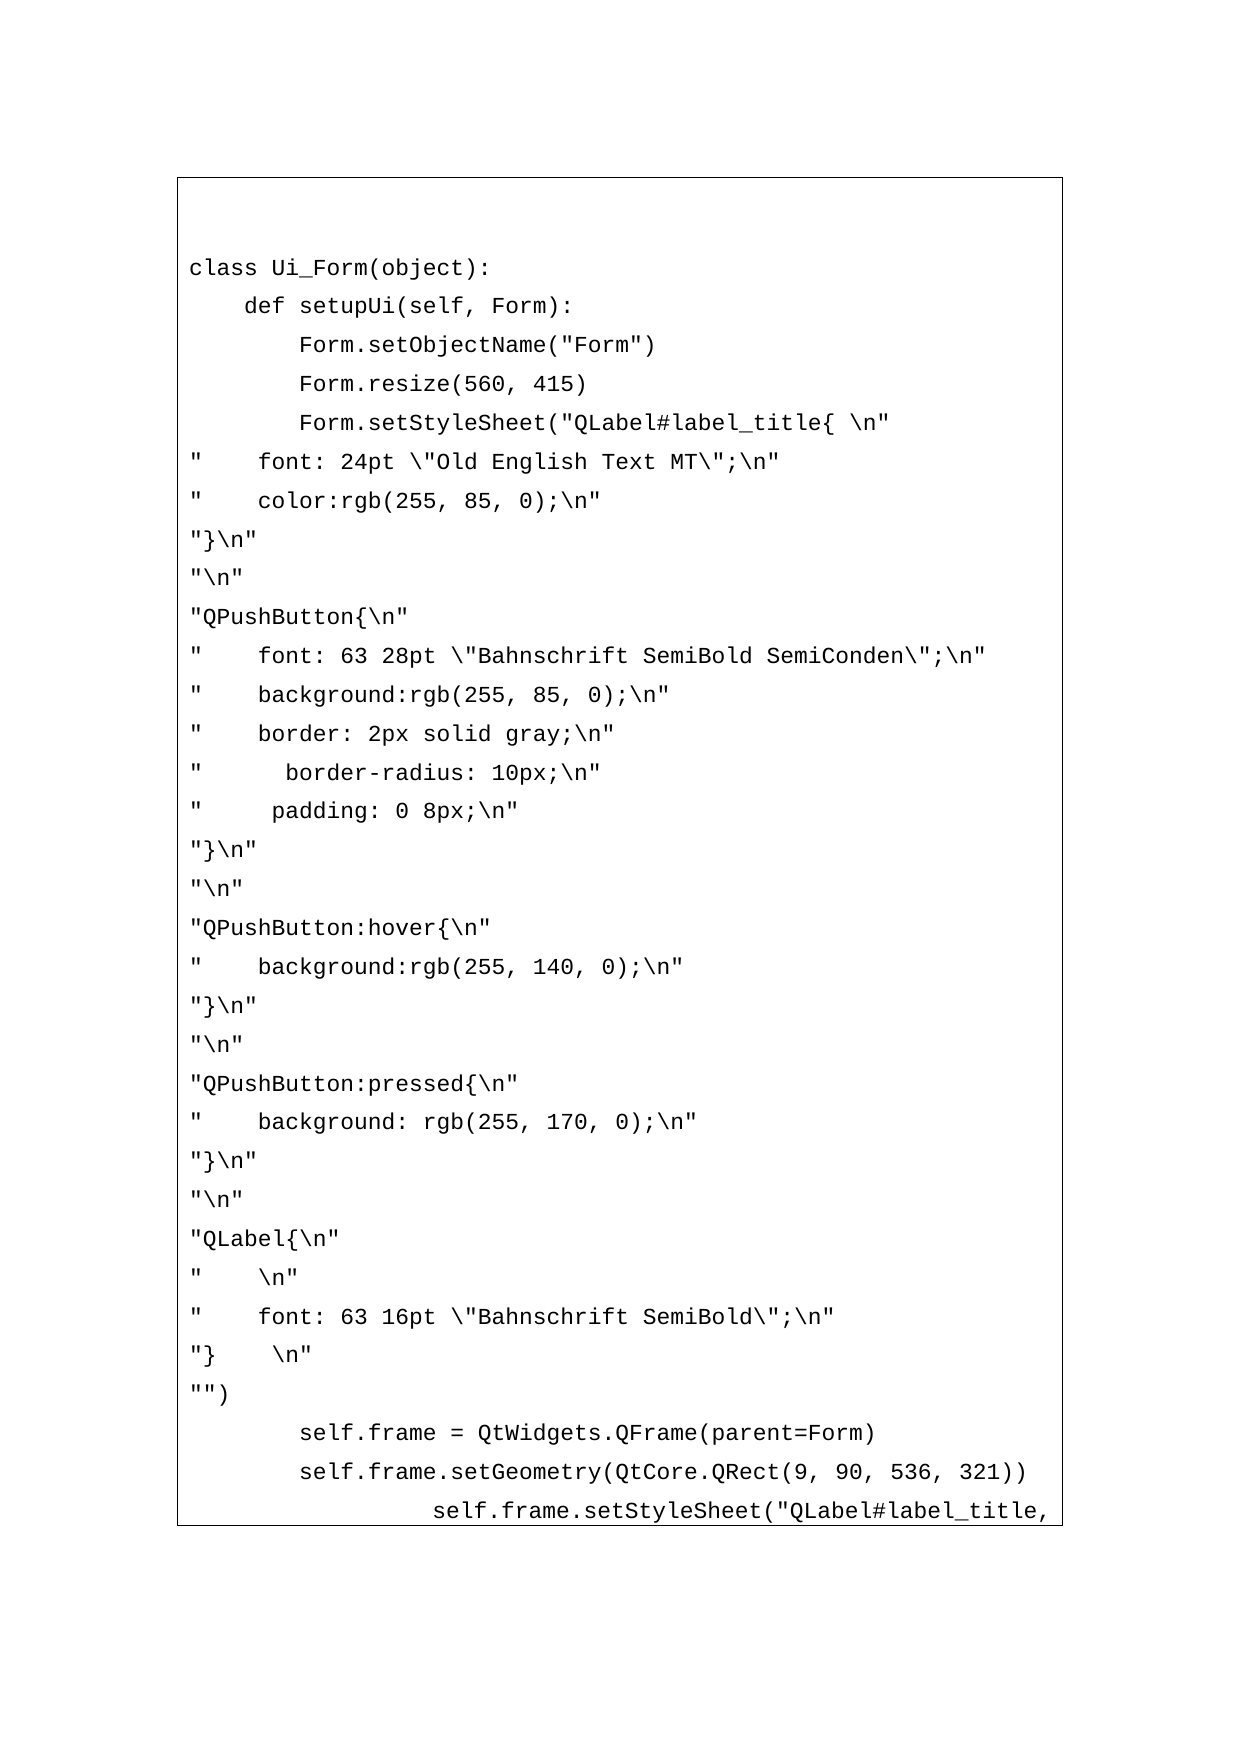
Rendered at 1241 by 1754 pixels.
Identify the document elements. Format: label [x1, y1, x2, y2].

table_header [178, 178, 1062, 1525]
